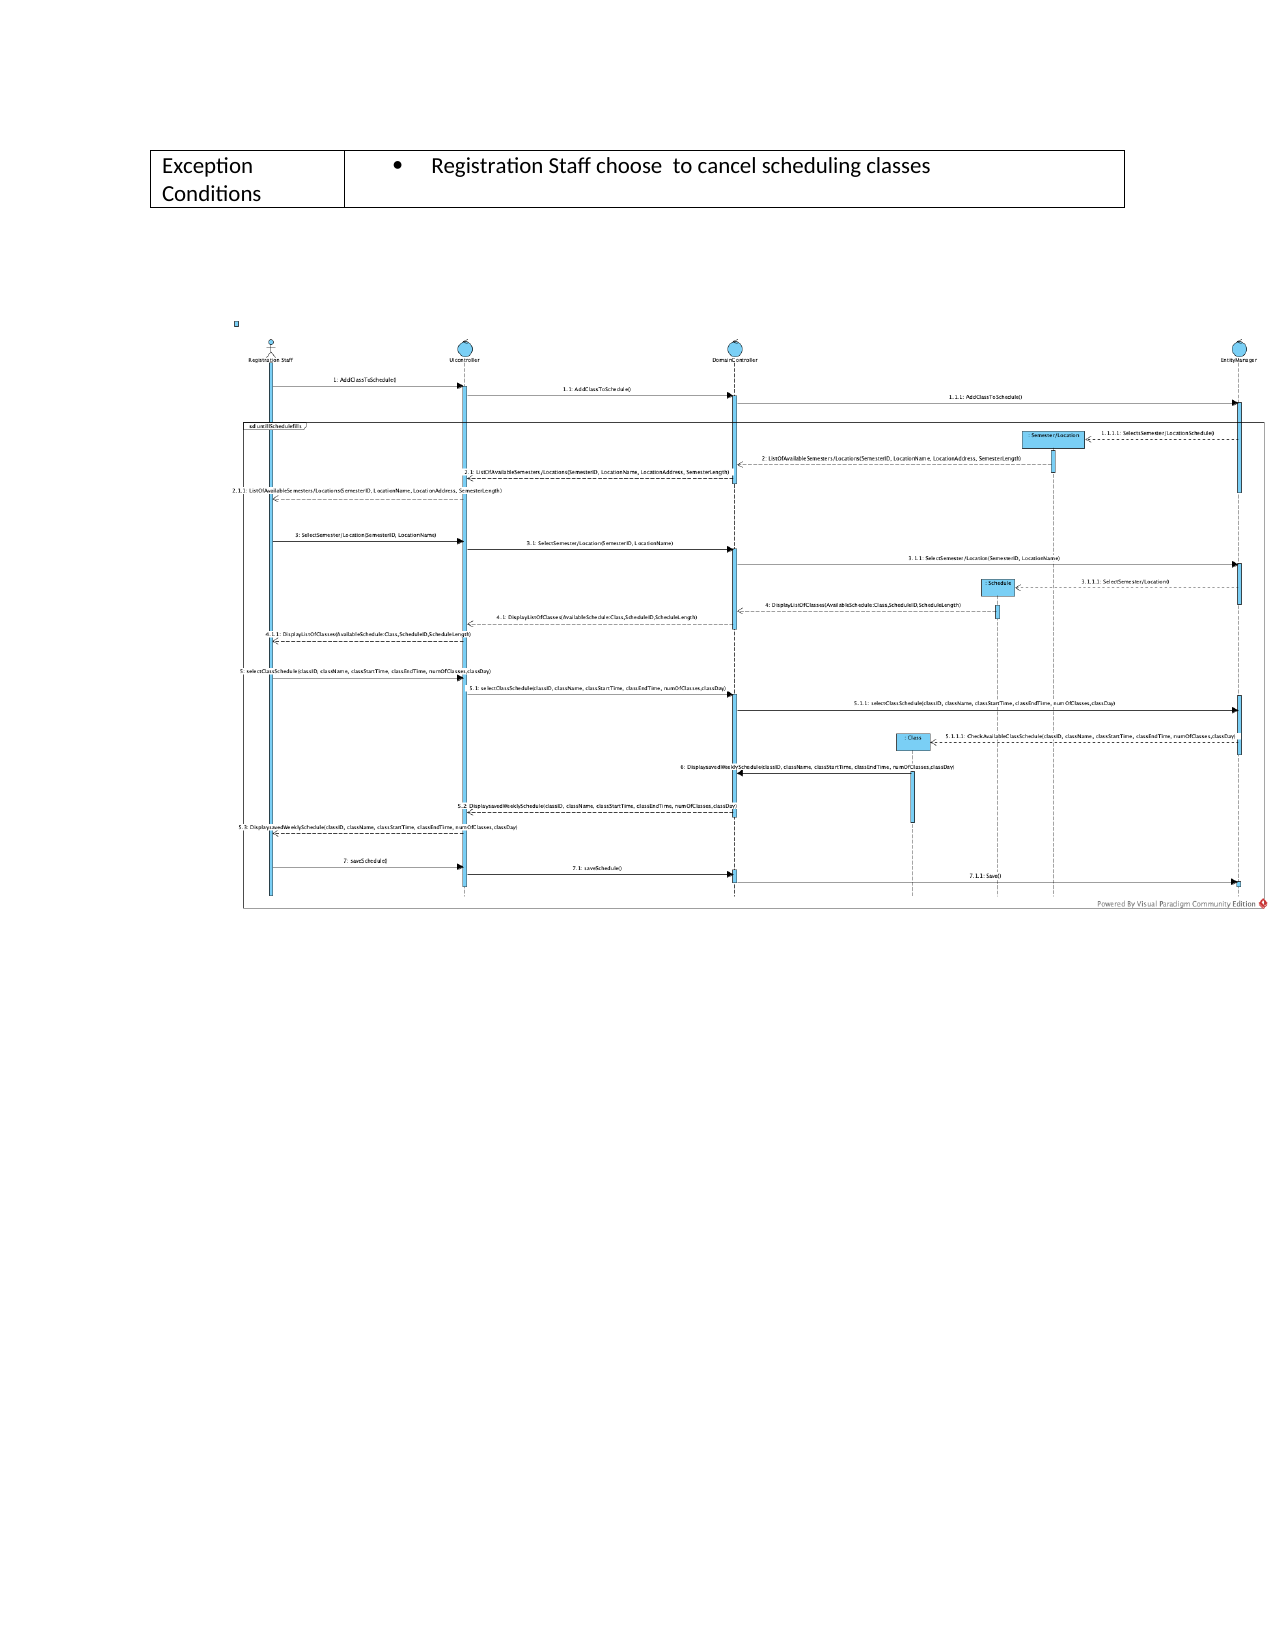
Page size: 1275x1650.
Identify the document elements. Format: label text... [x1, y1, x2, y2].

picture [225, 316, 1271, 915]
table_cell Registration Staff choose to cancel scheduling classes [345, 151, 1124, 207]
table_cell Exception Conditions [151, 151, 344, 207]
